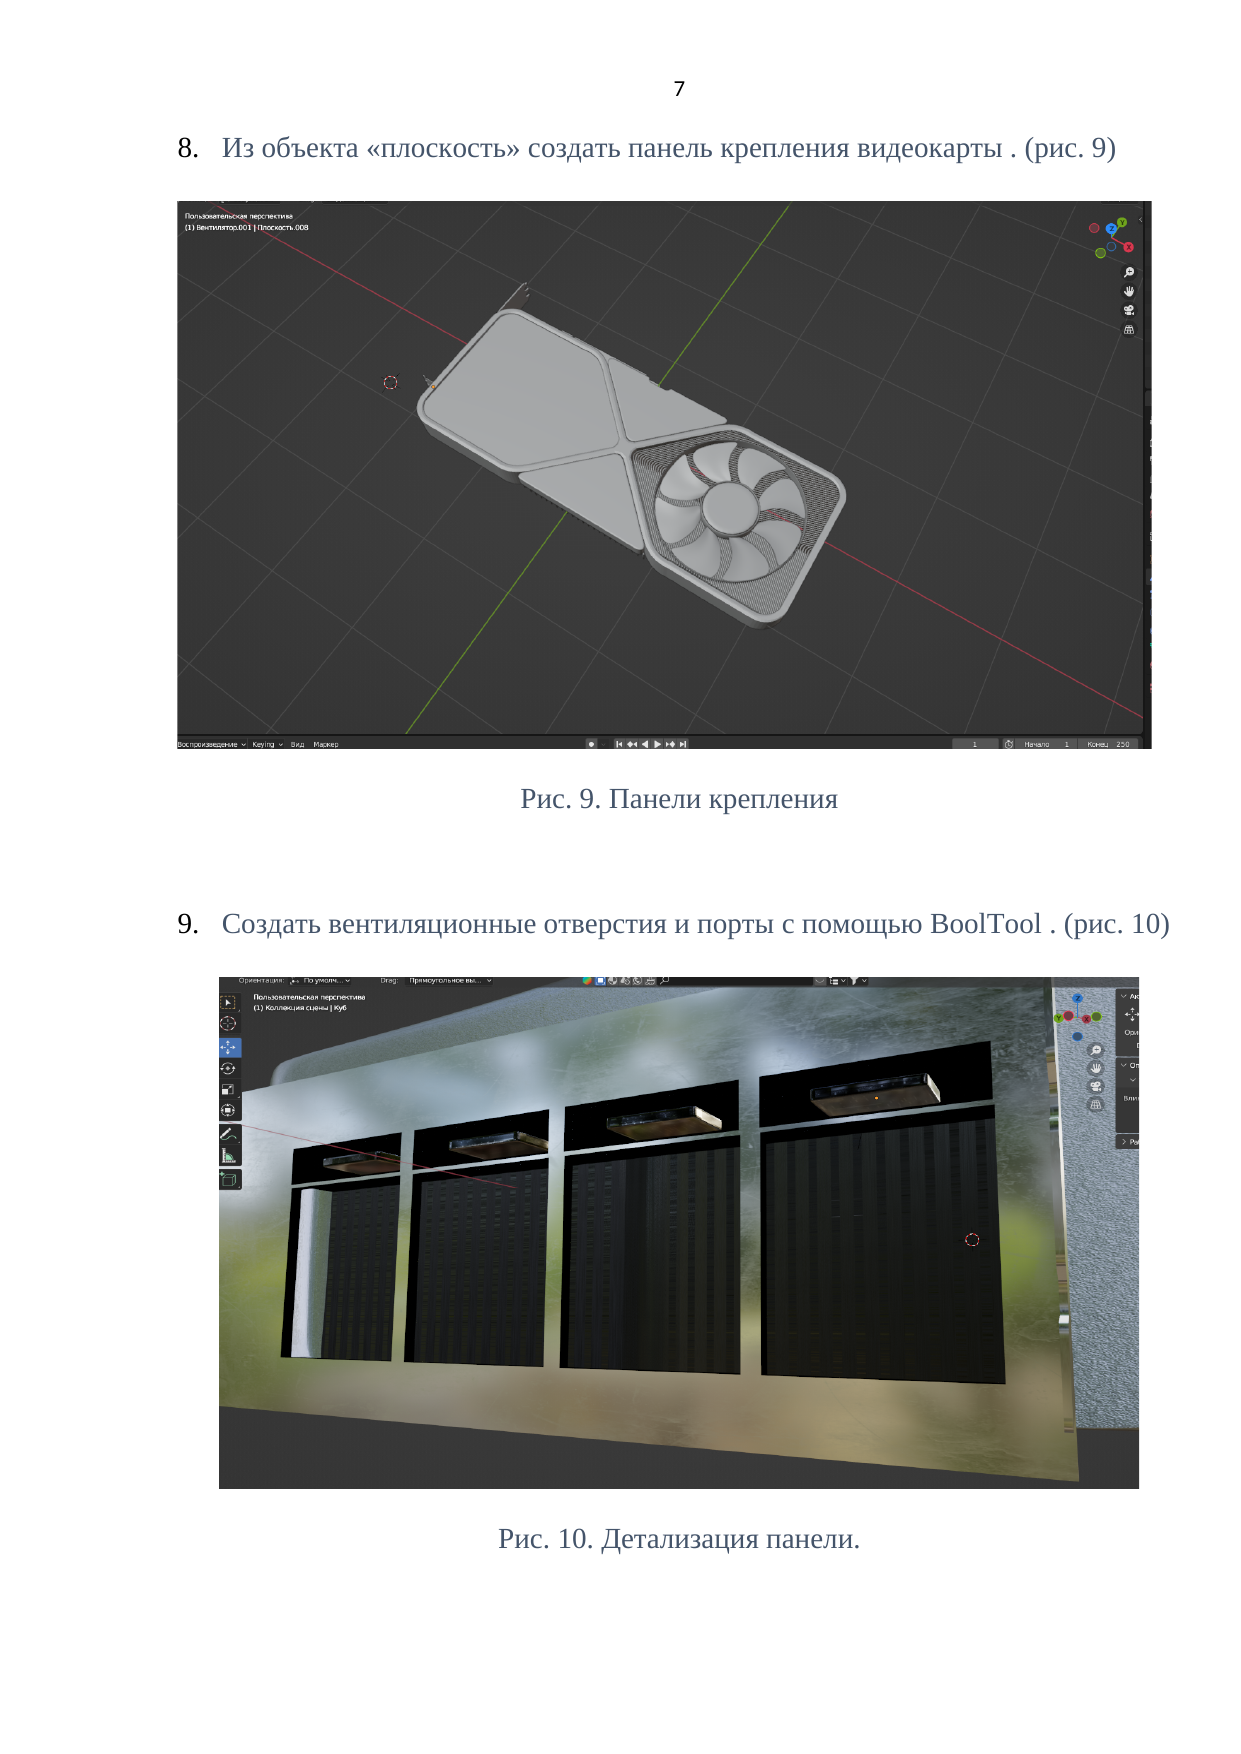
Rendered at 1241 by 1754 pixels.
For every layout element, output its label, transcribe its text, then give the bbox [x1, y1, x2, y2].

text Рис. 10. Детализация панели. [177, 1521, 1181, 1555]
list Создать вентиляционные отверстия и порты с помощью BoolTool . (рис. 10) [177, 906, 1181, 940]
list Из объекта «плоскость» создать панель крепления видеокарты . (рис. 9) [177, 130, 1181, 163]
picture [177, 201, 1152, 749]
text Рис. 9. Панели крепления [177, 781, 1181, 814]
picture [219, 977, 1140, 1489]
